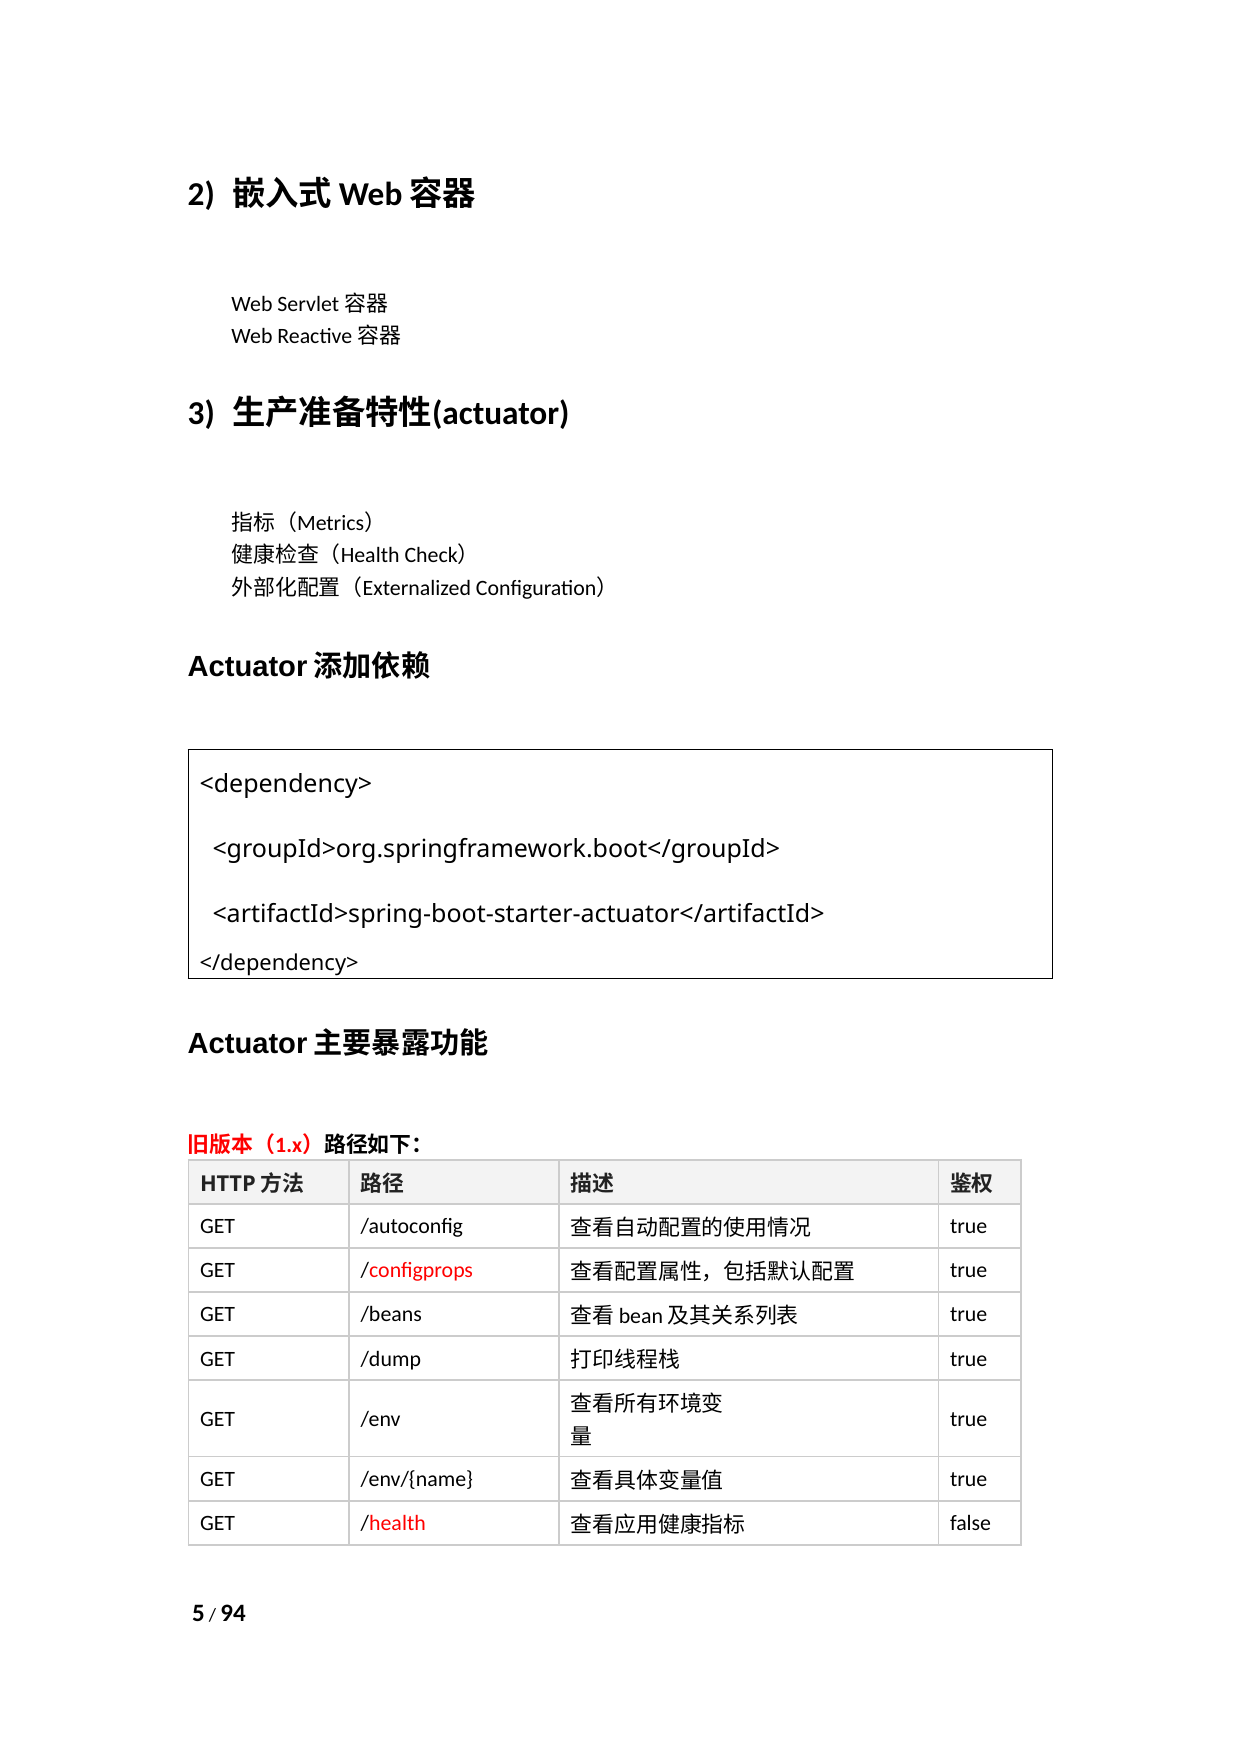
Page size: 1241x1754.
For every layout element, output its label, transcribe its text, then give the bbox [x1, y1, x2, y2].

text 健康检查（Health Check） [187, 537, 1053, 569]
table_header <dependency> <groupId>org.springframework.boot</groupId> <artifactId>spring-boot-starter-actuator</artifactId> </dependency> [189, 750, 1052, 978]
subtitle Actuator添加依赖 [187, 631, 1053, 696]
table_header 鉴权 [939, 1161, 1020, 1203]
table_cell GET [189, 1381, 348, 1456]
table_cell /dump [350, 1337, 558, 1379]
table_cell GET [189, 1293, 348, 1335]
table_cell true [939, 1337, 1020, 1379]
table_cell /configprops [350, 1249, 558, 1291]
text 旧版本（1.x）路径如下： [187, 1126, 1053, 1159]
table_cell 查看配置属性，包括默认配置 [560, 1249, 938, 1291]
table_cell true [939, 1293, 1020, 1335]
table_cell 查看所有环境变 量 [560, 1381, 938, 1456]
table_cell true [939, 1381, 1020, 1456]
table_cell false [939, 1502, 1020, 1544]
table_cell GET [189, 1502, 348, 1544]
subtitle 生产准备特性(actuator) [187, 377, 1053, 442]
table_cell GET [189, 1205, 348, 1247]
table_header 描述 [560, 1161, 938, 1203]
table_cell 查看自动配置的使用情况 [560, 1205, 938, 1247]
text Web Servlet 容器 [187, 285, 1053, 318]
text 外部化配置（Externalized Configuration） [187, 569, 1053, 602]
table_cell true [939, 1457, 1020, 1500]
table_cell 查看具体变量值 [560, 1457, 938, 1500]
table_cell GET [189, 1457, 348, 1500]
table_cell 打印线程栈 [560, 1337, 938, 1379]
text Web Reactive 容器 [187, 318, 1053, 350]
table_cell /autoconfig [350, 1205, 558, 1247]
text 指标（Metrics） [187, 504, 1053, 537]
table_cell GET [189, 1249, 348, 1291]
table_cell /health [350, 1502, 558, 1544]
table_cell true [939, 1205, 1020, 1247]
table_cell /env/{name} [350, 1457, 558, 1500]
table_header 路径 [350, 1161, 558, 1203]
table_cell /beans [350, 1293, 558, 1335]
table_header HTTP方法 [189, 1161, 348, 1203]
subtitle 嵌入式Web容器 [187, 158, 1053, 223]
table_cell /env [350, 1381, 558, 1456]
table_cell 查看bean及其关系列表 [560, 1293, 938, 1335]
subtitle Actuator主要暴露功能 [187, 1008, 1053, 1073]
table_cell true [939, 1249, 1020, 1291]
table_cell GET [189, 1337, 348, 1379]
table_cell 查看应用健康指标 [560, 1502, 938, 1544]
